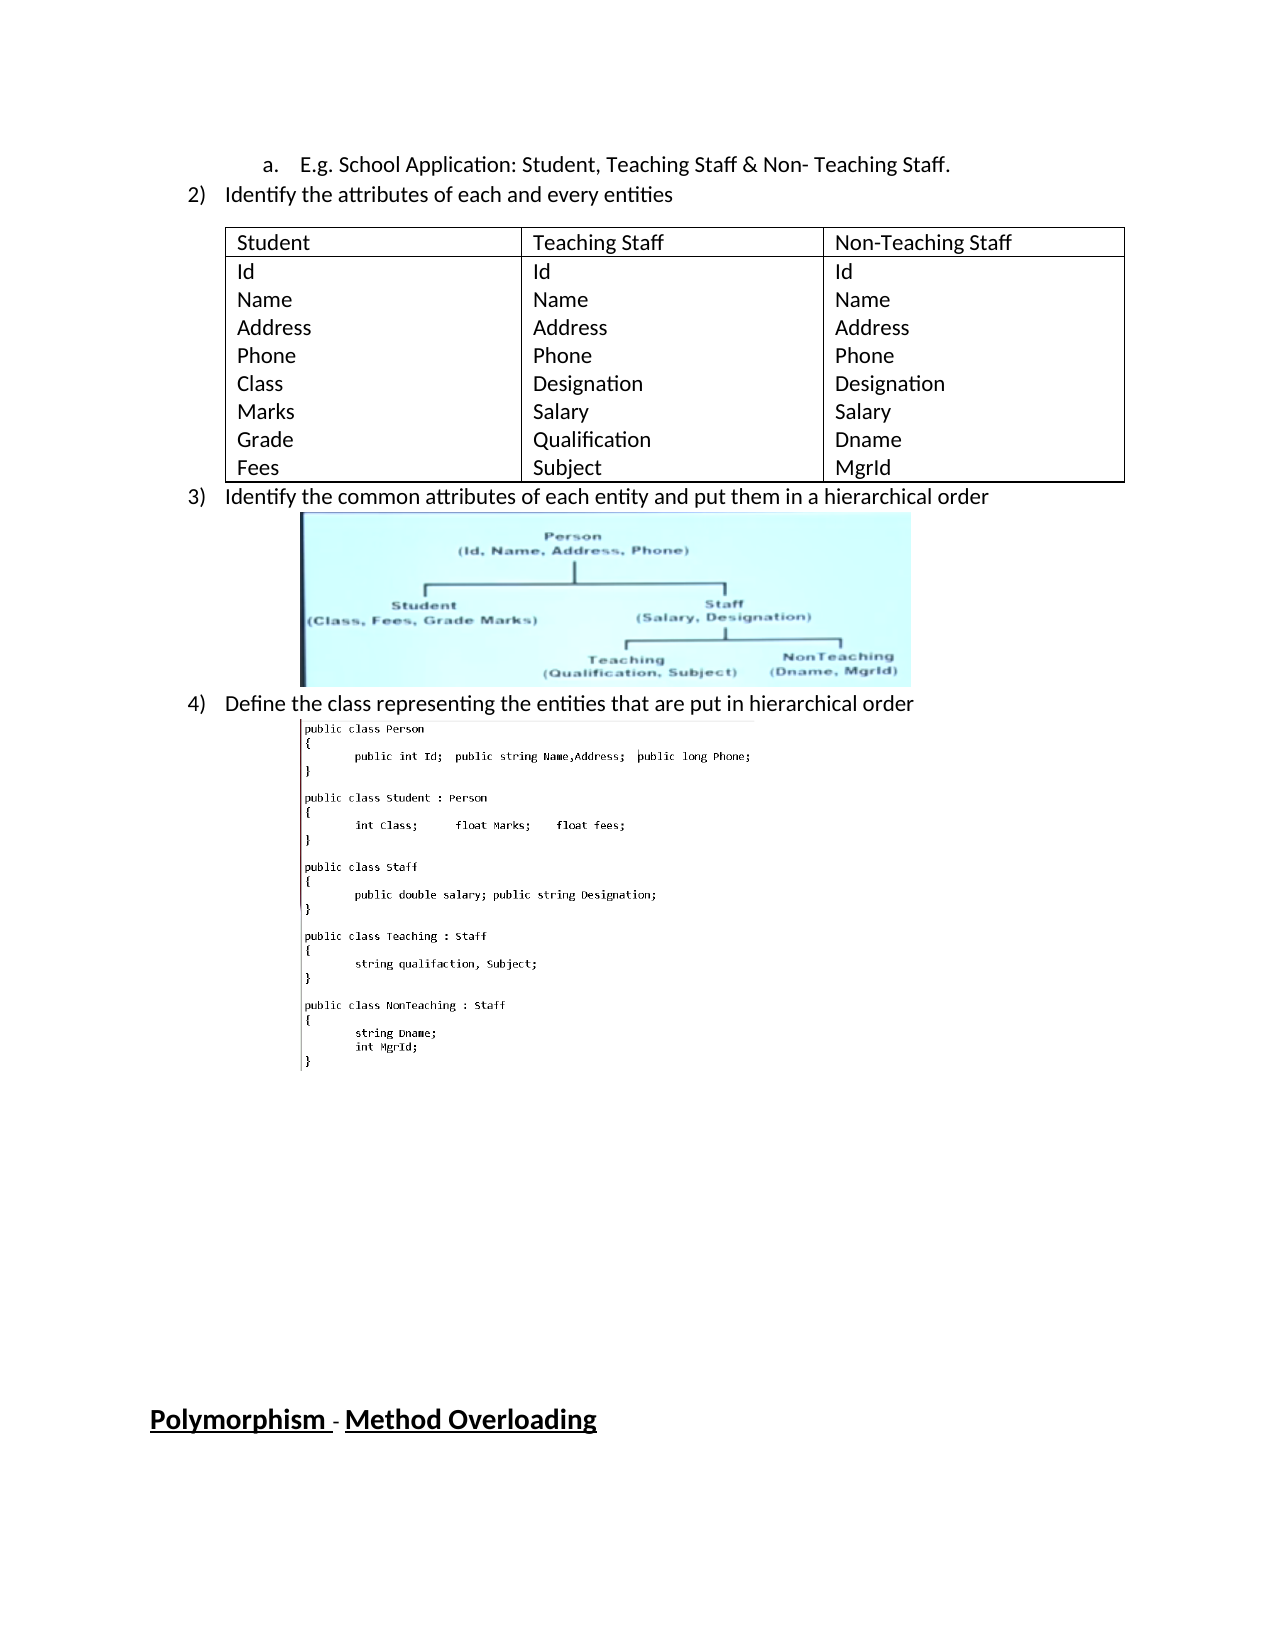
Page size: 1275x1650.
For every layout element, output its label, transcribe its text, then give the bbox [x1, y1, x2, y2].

list Identify the common attributes of each entity and put them in a hierarchical order [187, 482, 1125, 510]
text Polymorphism - Method Overloading [150, 1401, 1125, 1437]
table_header Non-Teaching Staff [824, 228, 1124, 256]
table_cell Id Name Address Phone Class Marks Grade Fees [226, 257, 521, 481]
list E.g. School Application: Student, Teaching Staff & Non- Teaching Staff. [262, 150, 1125, 178]
table_cell Id Name Address Phone Designation Salary Qualification Subject [522, 257, 823, 481]
table_header Student [226, 228, 521, 256]
list Define the class representing the entities that are put in hierarchical order [187, 689, 1125, 717]
picture [300, 512, 911, 687]
table_cell Id Name Address Phone Designation Salary Dname MgrId [824, 257, 1124, 481]
picture [300, 719, 755, 1071]
list Identify the attributes of each and every entities [187, 180, 1125, 208]
table_header Teaching Staff [522, 228, 823, 256]
